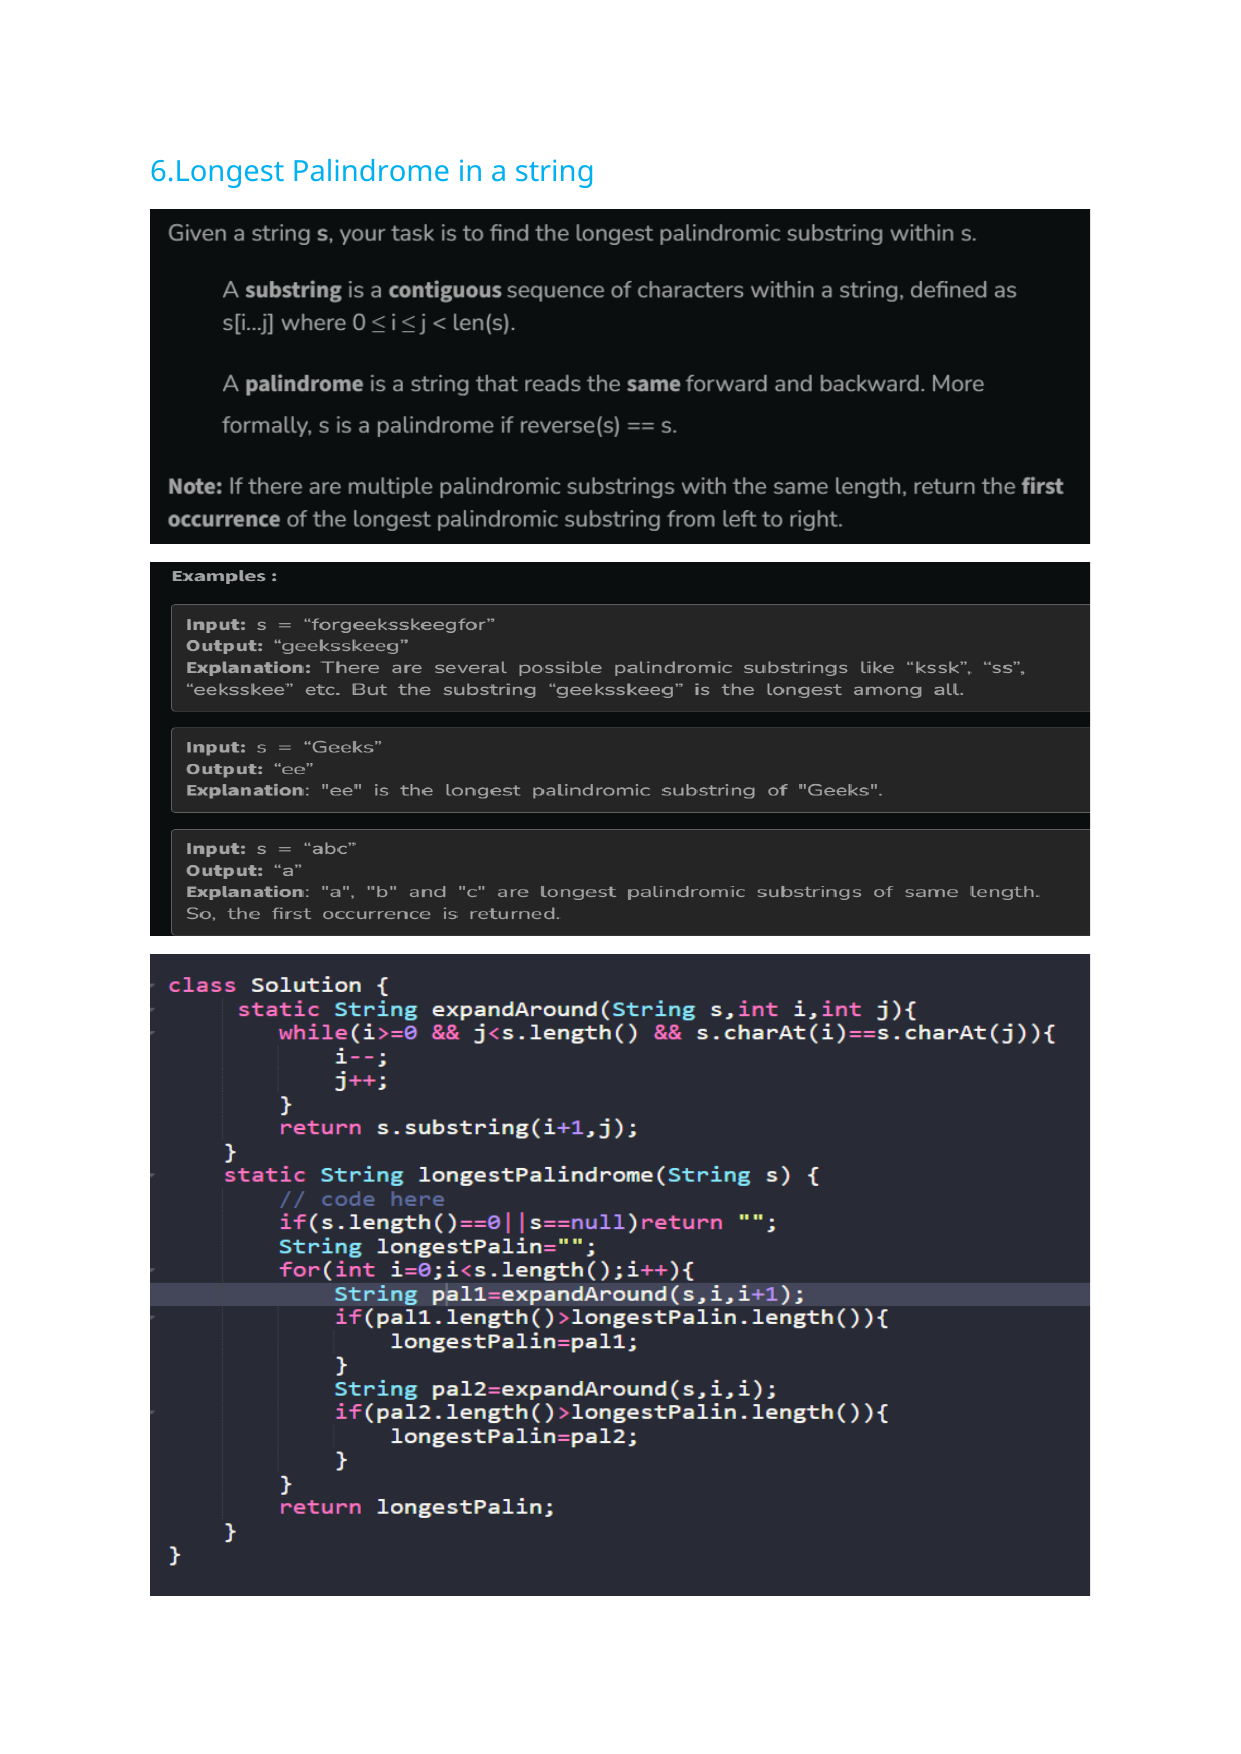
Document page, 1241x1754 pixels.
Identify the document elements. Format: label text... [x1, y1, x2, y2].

picture [150, 562, 1091, 936]
text 6.Longest Palindrome in a string [150, 150, 1090, 190]
picture [150, 209, 1091, 544]
picture [150, 954, 1091, 1596]
